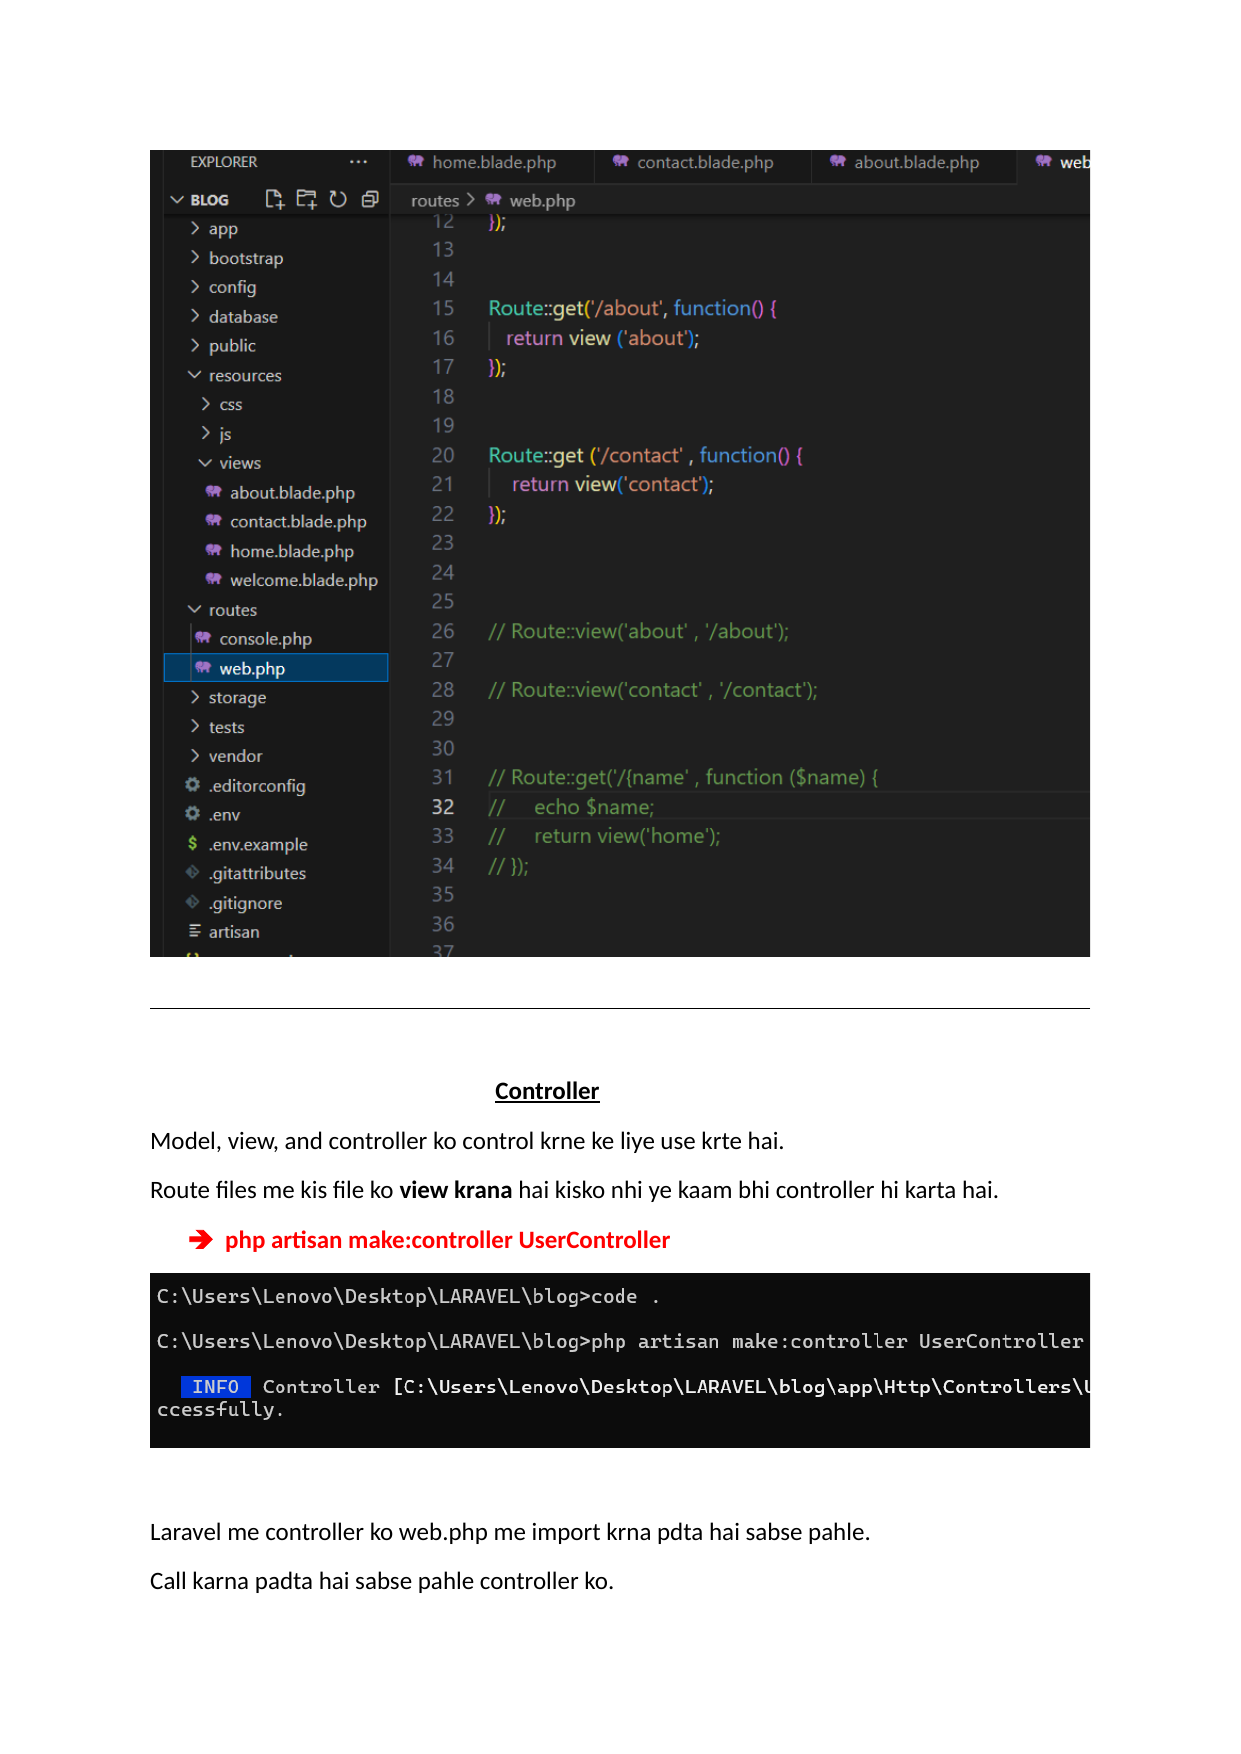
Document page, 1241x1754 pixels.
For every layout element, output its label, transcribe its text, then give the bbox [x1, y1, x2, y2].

text Route files me kis file ko view krana hai kisko nhi ye kaam bhi controller hi karta hai. [150, 1174, 1090, 1205]
list php artisan make:controller UserController [187, 1224, 1090, 1254]
text Call karna padta hai sabse pahle controller ko. [150, 1565, 1090, 1596]
text Laravel me controller ko web.php me import krna pdta hai sabse pahle. [150, 1516, 1090, 1546]
picture [150, 1273, 1091, 1448]
text Controller [150, 1075, 1090, 1106]
text Model, view, and controller ko control krne ke liye use krte hai. [150, 1125, 1090, 1155]
picture [150, 150, 1091, 957]
